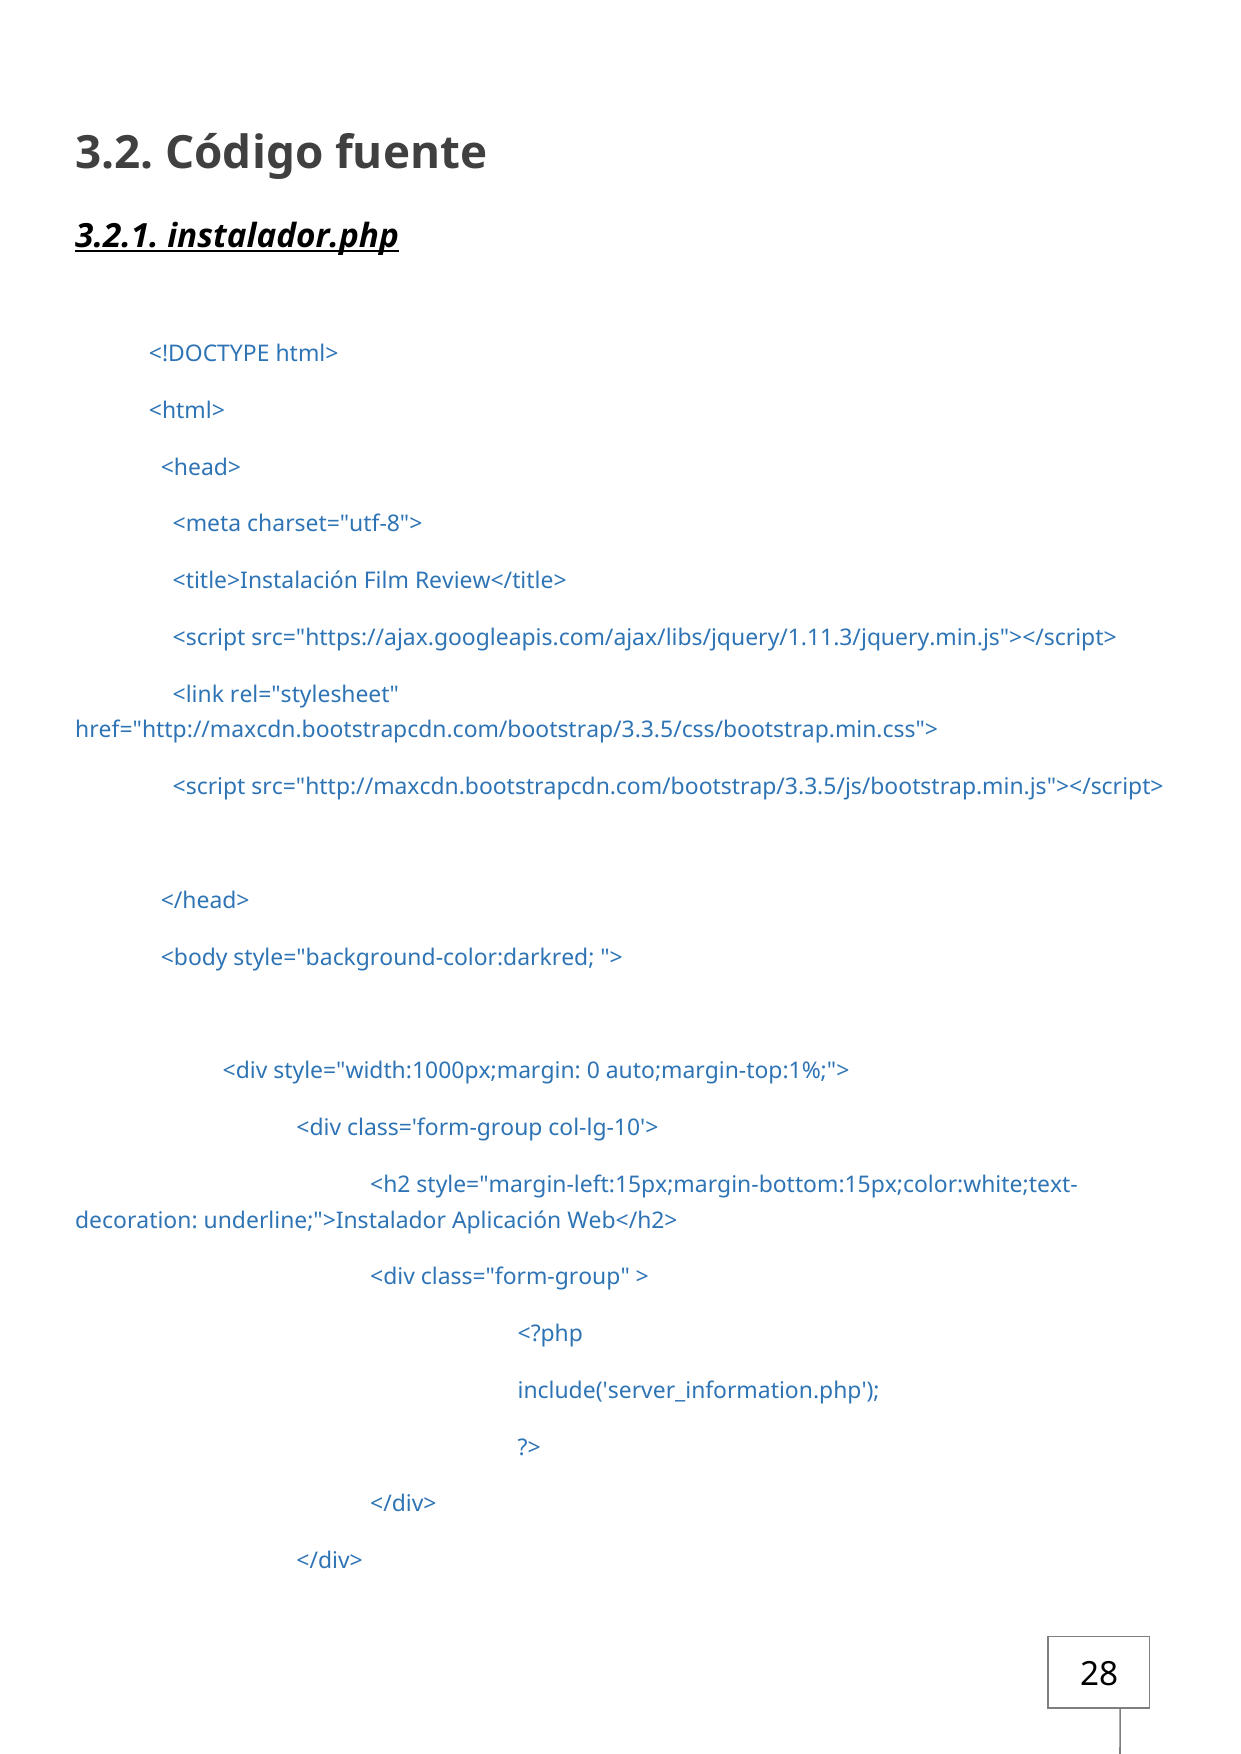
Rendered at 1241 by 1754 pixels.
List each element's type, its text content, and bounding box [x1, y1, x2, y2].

subtitle 3.2. Código fuente [75, 119, 1165, 182]
text </div> [75, 1544, 1165, 1575]
text <meta charset="utf-8"> [75, 507, 1165, 538]
text <div class="form-group" > [75, 1260, 1165, 1292]
text <html> [75, 394, 1165, 425]
text ?> [75, 1431, 1165, 1462]
text <script src="https://ajax.googleapis.com/ajax/libs/jquery/1.11.3/jquery.min.js"></script> [75, 621, 1165, 652]
text </head> [75, 884, 1165, 915]
text <head> [75, 450, 1165, 482]
text <script src="http://maxcdn.bootstrapcdn.com/bootstrap/3.3.5/js/bootstrap.min.js"></script> [75, 770, 1165, 801]
text <div class='form-group col-lg-10'> [75, 1111, 1165, 1142]
text include('server_information.php'); [75, 1374, 1165, 1405]
text <!DOCTYPE html> [75, 337, 1165, 368]
text <h2 style="margin-left:15px;margin-bottom:15px;color:white;text-decoration: underline;">Instalador Aplicación Web</h2> [75, 1168, 1165, 1235]
subtitle 3.2.1. instalador.php [75, 212, 1165, 257]
text </div> [75, 1487, 1165, 1519]
text <div style="width:1000px;margin: 0 auto;margin-top:1%;"> [75, 1054, 1165, 1085]
text <title>Instalación Film Review</title> [75, 564, 1165, 595]
text <link rel="stylesheet" href="http://maxcdn.bootstrapcdn.com/bootstrap/3.3.5/css/bootstrap.min.css"> [75, 677, 1165, 745]
text <?php [75, 1317, 1165, 1348]
text <body style="background-color:darkred; "> [75, 941, 1165, 972]
